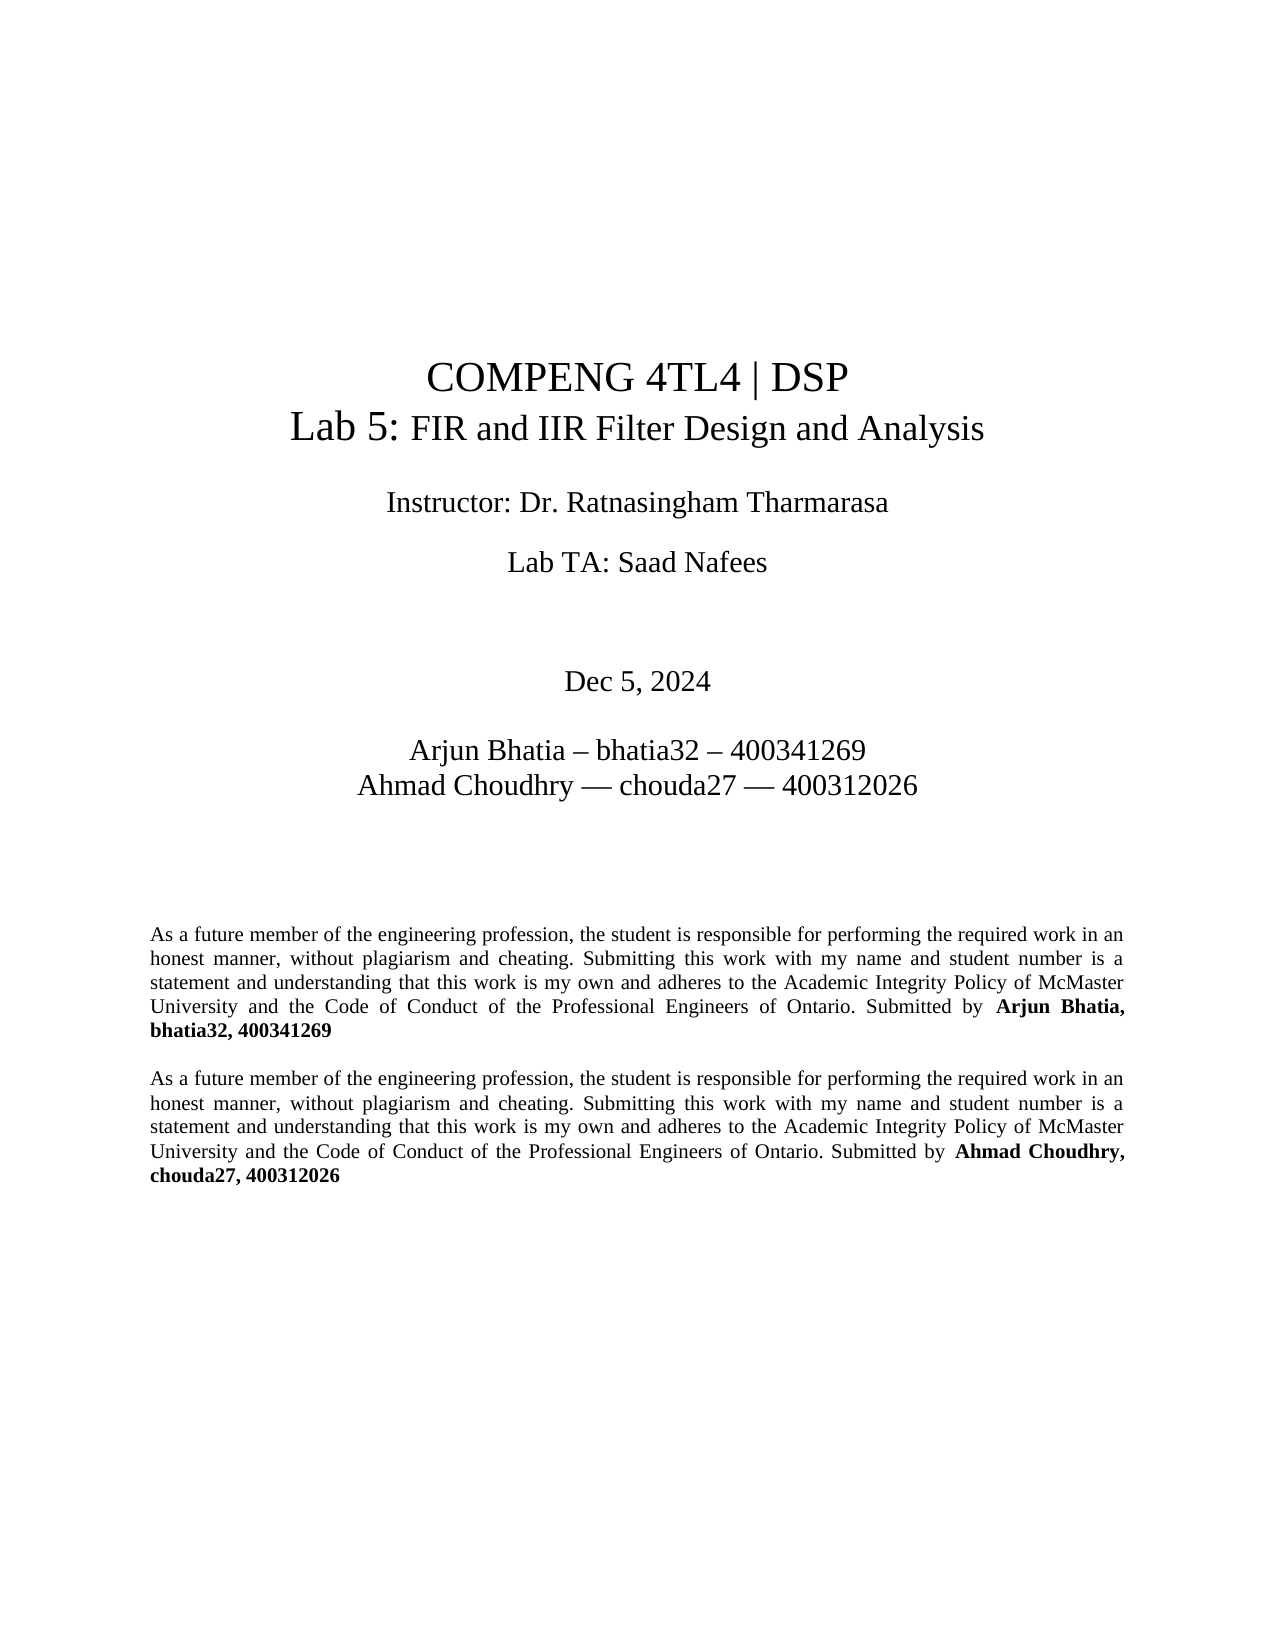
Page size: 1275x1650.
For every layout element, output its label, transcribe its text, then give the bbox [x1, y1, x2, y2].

text Lab 5: FIR and IIR Filter Design and Analysis [150, 400, 1125, 449]
subtitle Instructor: Dr. Ratnasingham Tharmarasa [150, 484, 1125, 519]
text Ahmad Choudhry — chouda27 — 400312026 [150, 767, 1125, 802]
text Arjun Bhatia – bhatia32 – 400341269 [150, 732, 1125, 767]
subtitle Lab TA: Saad Nafees [150, 544, 1125, 579]
text As a future member of the engineering profession, the student is responsible for performing the required work in an honest manner, without plagiarism and cheating. Submitting this work with my name and student number is a statement and understanding that this work is my own and adheres to the Academic Integrity Policy of McMaster University and the Code of Conduct of the Professional Engineers of Ontario. Submitted by Arjun Bhatia, bhatia32, 400341269 [150, 922, 1125, 1042]
text Dec 5, 2024 [150, 663, 1125, 698]
text As a future member of the engineering profession, the student is responsible for performing the required work in an honest manner, without plagiarism and cheating. Submitting this work with my name and student number is a statement and understanding that this work is my own and adheres to the Academic Integrity Policy of McMaster University and the Code of Conduct of the Professional Engineers of Ontario. Submitted by Ahmad Choudhry, chouda27, 400312026 [150, 1066, 1125, 1187]
title COMPENG 4TL4 | DSP [150, 351, 1125, 400]
